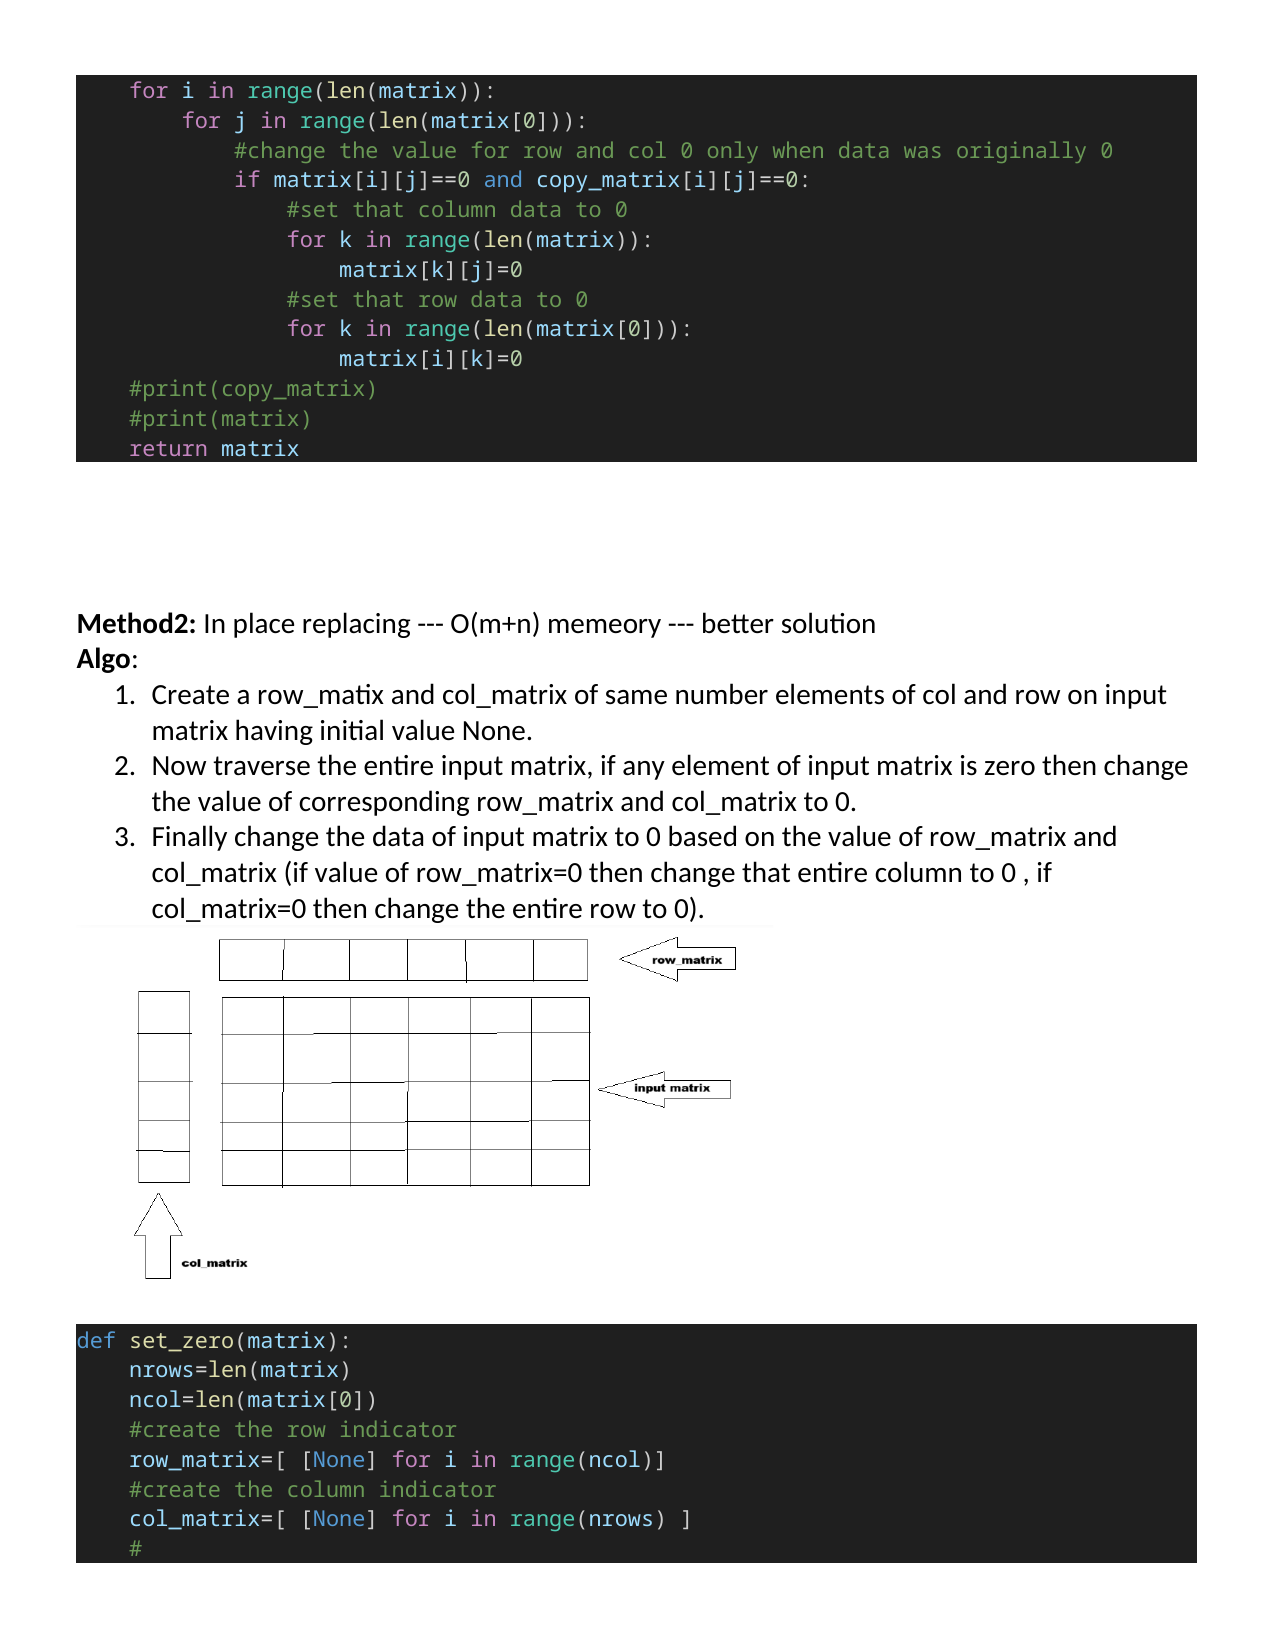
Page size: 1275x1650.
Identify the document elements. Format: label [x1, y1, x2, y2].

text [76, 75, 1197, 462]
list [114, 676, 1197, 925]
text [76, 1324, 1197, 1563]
picture [76, 925, 774, 1289]
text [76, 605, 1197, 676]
